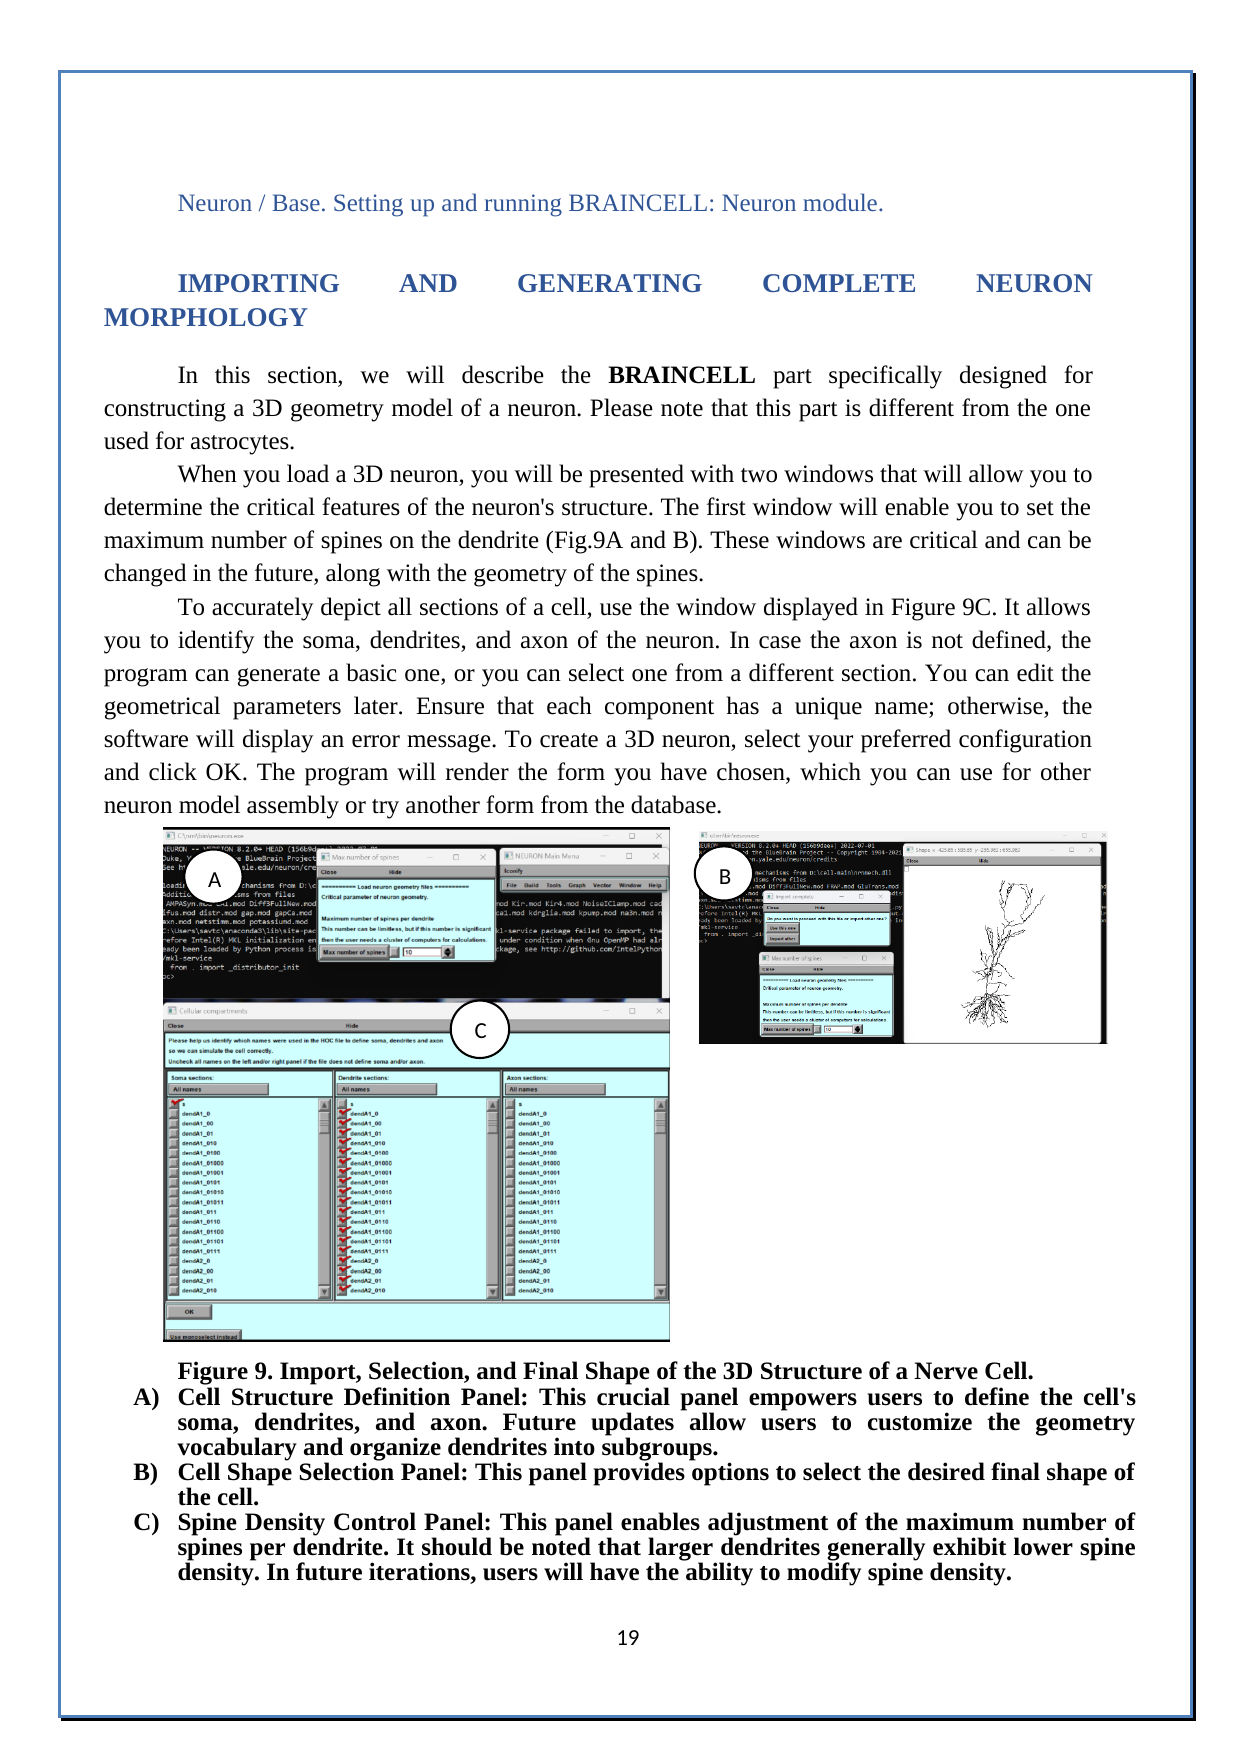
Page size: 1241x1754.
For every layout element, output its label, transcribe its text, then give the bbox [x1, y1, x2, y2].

subtitle Neuron / Base. Setting up and running BRAINCELL: Neuron module. [103, 188, 1093, 217]
list Cell Shape Selection Panel: This panel provides options to select the desired final shape of the cell. [133, 1460, 1137, 1510]
text In this section, we will describe the BRAINCELL part specifically designed for constructing a 3D geometry model of a neuron. Please note that this part is different from the one used for astrocytes. [103, 360, 1093, 454]
list Cell Structure Definition Panel: This crucial panel empowers users to define the cell's soma, dendrites, and axon. Future updates allow users to customize the geometry vocabulary and organize dendrites into subgroups. [133, 1385, 1137, 1460]
text To accurately depict all sections of a cell, use the window displayed in Figure 9C. It allows you to identify the soma, dendrites, and axon of the neuron. In case the axon is not defined, the program can generate a basic one, or you can select one from a different section. You can edit the geometrical parameters later. Ensure that each component has a unique name; otherwise, the software will display an error message. To create a 3D neuron, select your preferred configuration and click OK. The program will render the form you have chosen, which you can use for other neuron model assembly or try another form from the database. [103, 592, 1093, 819]
text When you load a 3D neuron, you will be presented with two windows that will allow you to determine the critical features of the neuron's structure. The first window will enable you to set the maximum number of spines on the dendrite (Fig.9A and B). These windows are critical and can be changed in the future, along with the geometry of the spines. [103, 459, 1093, 587]
list Spine Density Control Panel: This panel enables adjustment of the maximum number of spines per dendrite. It should be noted that larger dendrites generally exhibit lower spine density. In future iterations, users will have the ability to modify spine density. [133, 1510, 1137, 1585]
picture [699, 831, 1108, 1044]
picture [163, 827, 670, 1342]
text Figure 9. Import, Selection, and Final Shape of the 3D Structure of a Nerve Cell. [103, 1359, 1093, 1384]
subtitle IMPORTING AND GENERATING COMPLETE NEURON MORPHOLOGY [103, 267, 1093, 332]
